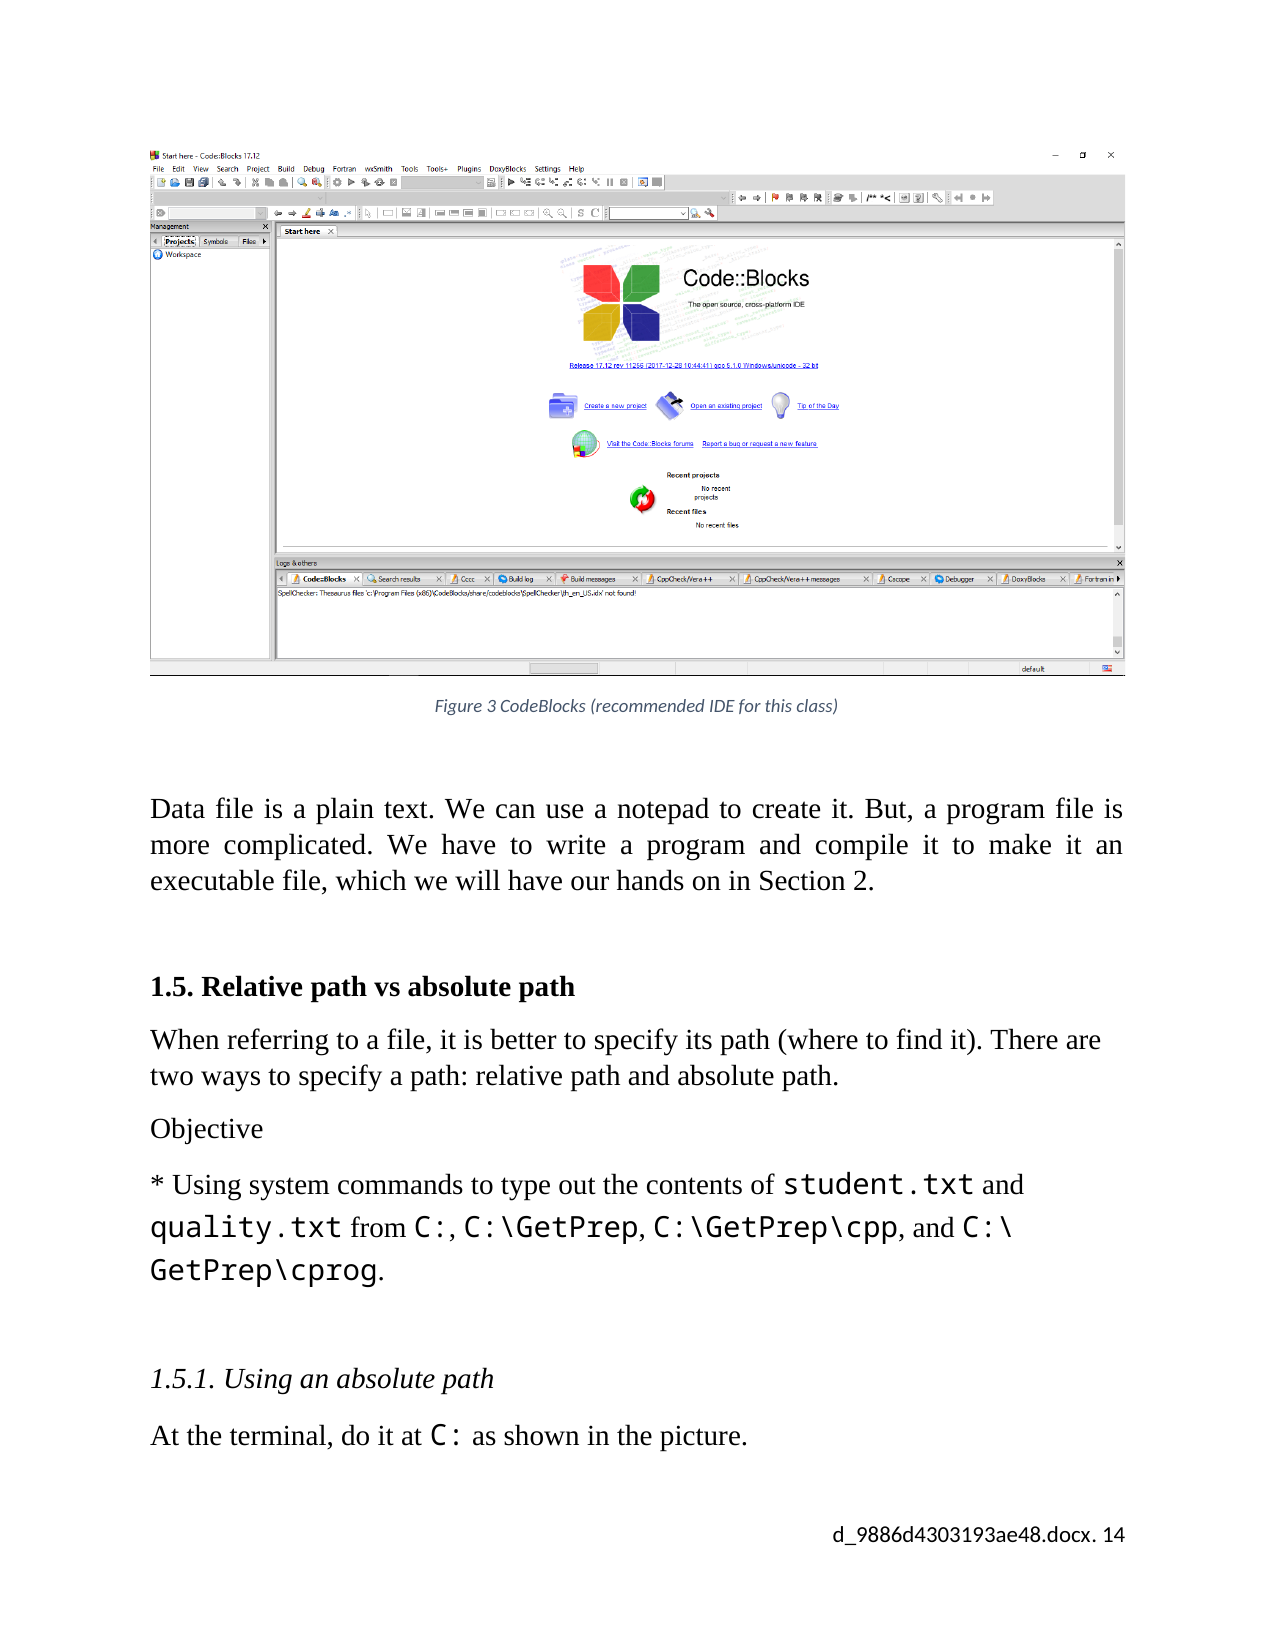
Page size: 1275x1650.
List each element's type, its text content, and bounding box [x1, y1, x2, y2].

text 1.5. Relative path vs absolute path [150, 969, 1125, 1002]
text When referring to a file, it is better to specify its path (where to find it). There are two ways to specify a path: relative path and absolute path. [150, 1022, 1125, 1091]
text Objective [150, 1111, 1125, 1144]
text 1.5.1. Using an absolute path [150, 1361, 1125, 1395]
text * Using system commands to type out the contents of student.txt and quality.txt from C:, C:\GetPrep, C:\GetPrep\cpp, and C:\GetPrep\cprog. [150, 1163, 1125, 1289]
text Data file is a plain text. We can use a notepad to create it. But, a program file is more complicated. We have to write a program and compile it to make it an executable file, which we will have our hands on in Section 2. [150, 791, 1125, 897]
text At the terminal, do it at C: as shown in the picture. [150, 1414, 1125, 1454]
picture [150, 150, 1125, 676]
